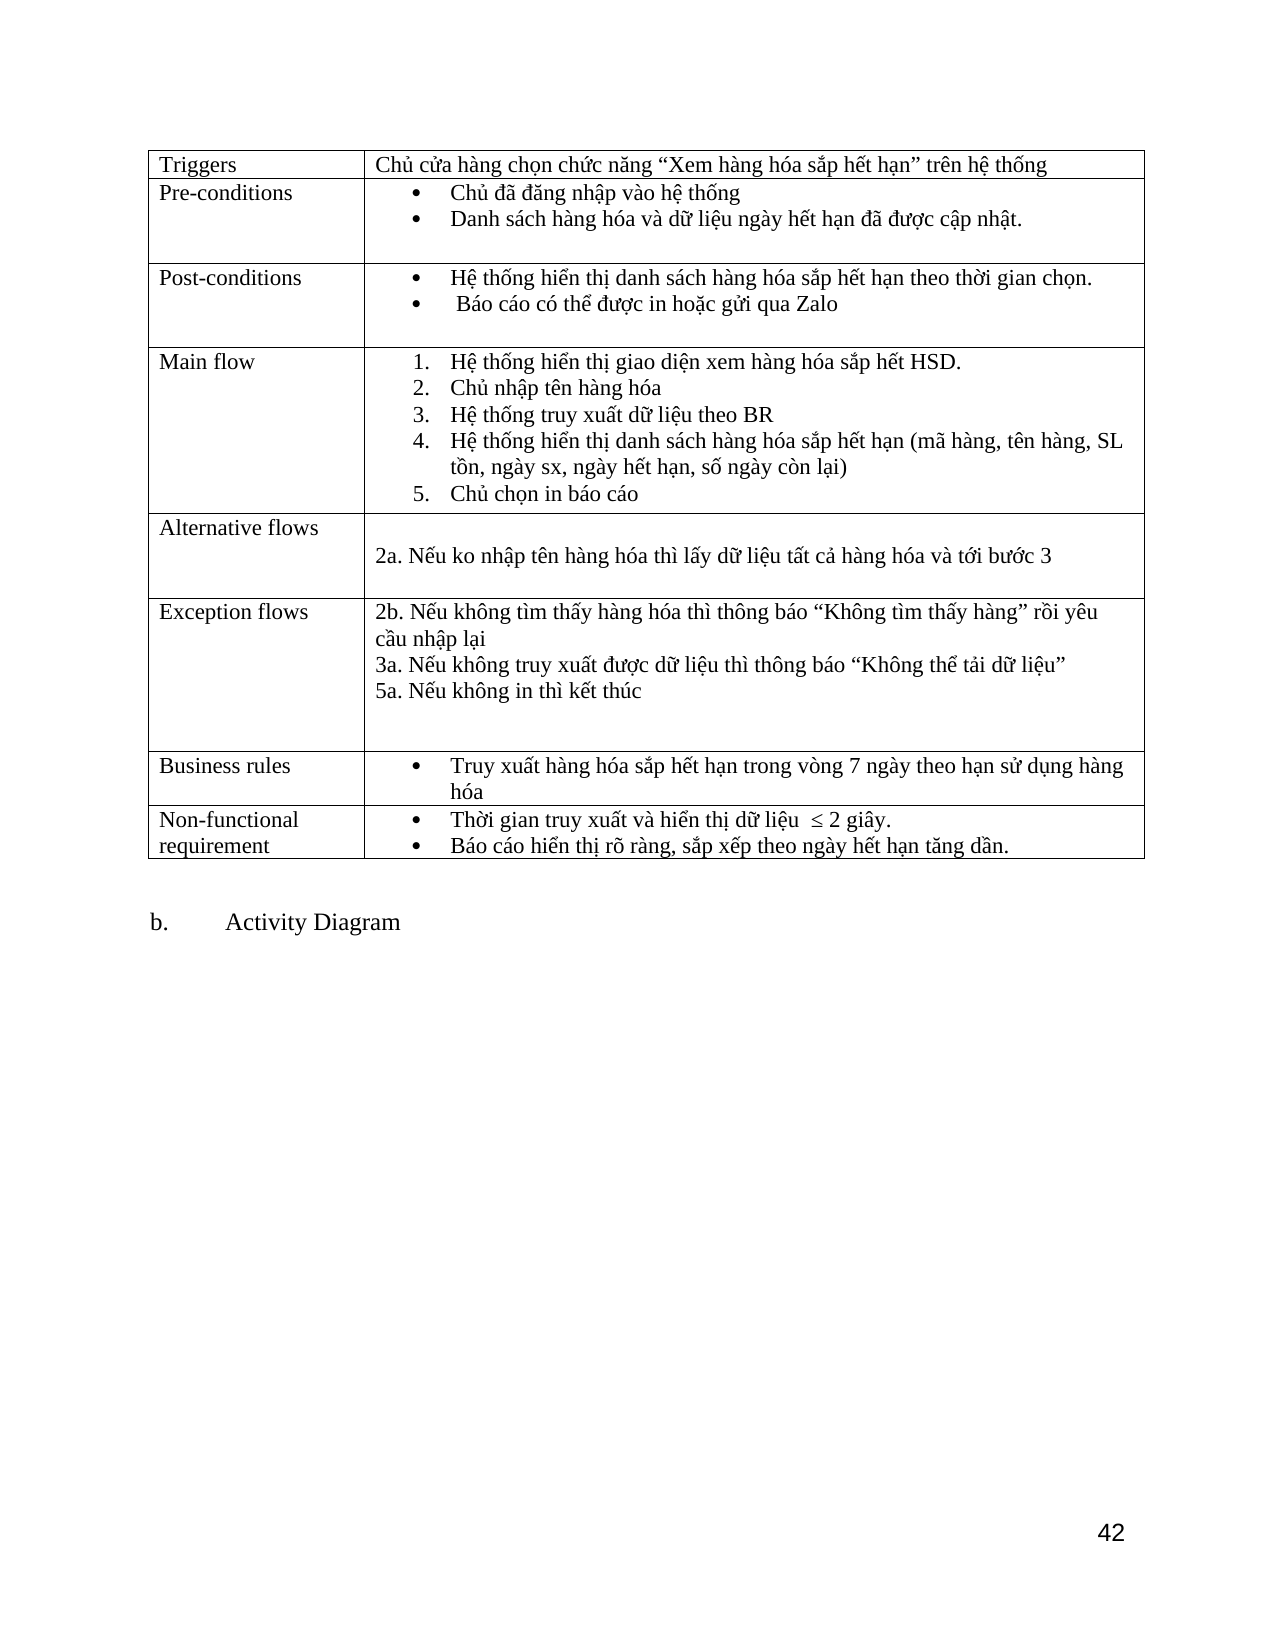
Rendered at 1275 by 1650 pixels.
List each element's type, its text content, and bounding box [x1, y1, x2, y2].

table_cell Hệ thống hiển thị giao diện xem hàng hóa sắp hết HSD. Chủ nhập tên hàng hóa Hệ thống truy xuất dữ liệu theo BR Hệ thống hiển thị danh sách hàng hóa sắp hết hạn (mã hàng, tên hàng, SL tồn, ngày sx, ngày hết hạn, số ngày còn lại) Chủ chọn in báo cáo [365, 348, 1144, 512]
table_cell Business rules [149, 752, 364, 804]
table_cell Chủ đã đăng nhập vào hệ thống Danh sách hàng hóa và dữ liệu ngày hết hạn đã được cập nhật. [365, 179, 1144, 262]
text b. Activity Diagram [150, 907, 1125, 936]
table_cell Chủ cửa hàng chọn chức năng “Xem hàng hóa sắp hết hạn” trên hệ thống [365, 151, 1144, 178]
table_cell Thời gian truy xuất và hiển thị dữ liệu ≤ 2 giây. Báo cáo hiển thị rõ ràng, sắp xếp theo ngày hết hạn tăng dần. [365, 806, 1144, 858]
table_cell Truy xuất hàng hóa sắp hết hạn trong vòng 7 ngày theo hạn sử dụng hàng hóa [365, 752, 1144, 804]
table_cell Main flow [149, 348, 364, 512]
table_cell 2b. Nếu không tìm thấy hàng hóa thì thông báo “Không tìm thấy hàng” rồi yêu cầu nhập lại 3a. Nếu không truy xuất được dữ liệu thì thông báo “Không thể tải dữ liệu” 5a. Nếu không in thì kết thúc [365, 599, 1144, 751]
table_cell Post-conditions [149, 264, 364, 347]
table_cell Pre-conditions [149, 179, 364, 262]
table_cell Hệ thống hiển thị danh sách hàng hóa sắp hết hạn theo thời gian chọn. Báo cáo có thể được in hoặc gửi qua Zalo [365, 264, 1144, 347]
table_cell Triggers [149, 151, 364, 178]
table_cell 2a. Nếu ko nhập tên hàng hóa thì lấy dữ liệu tất cả hàng hóa và tới bước 3 [365, 514, 1144, 597]
table_cell Exception flows [149, 599, 364, 751]
table_cell Alternative flows [149, 514, 364, 597]
table_cell Non-functional requirement [149, 806, 364, 858]
